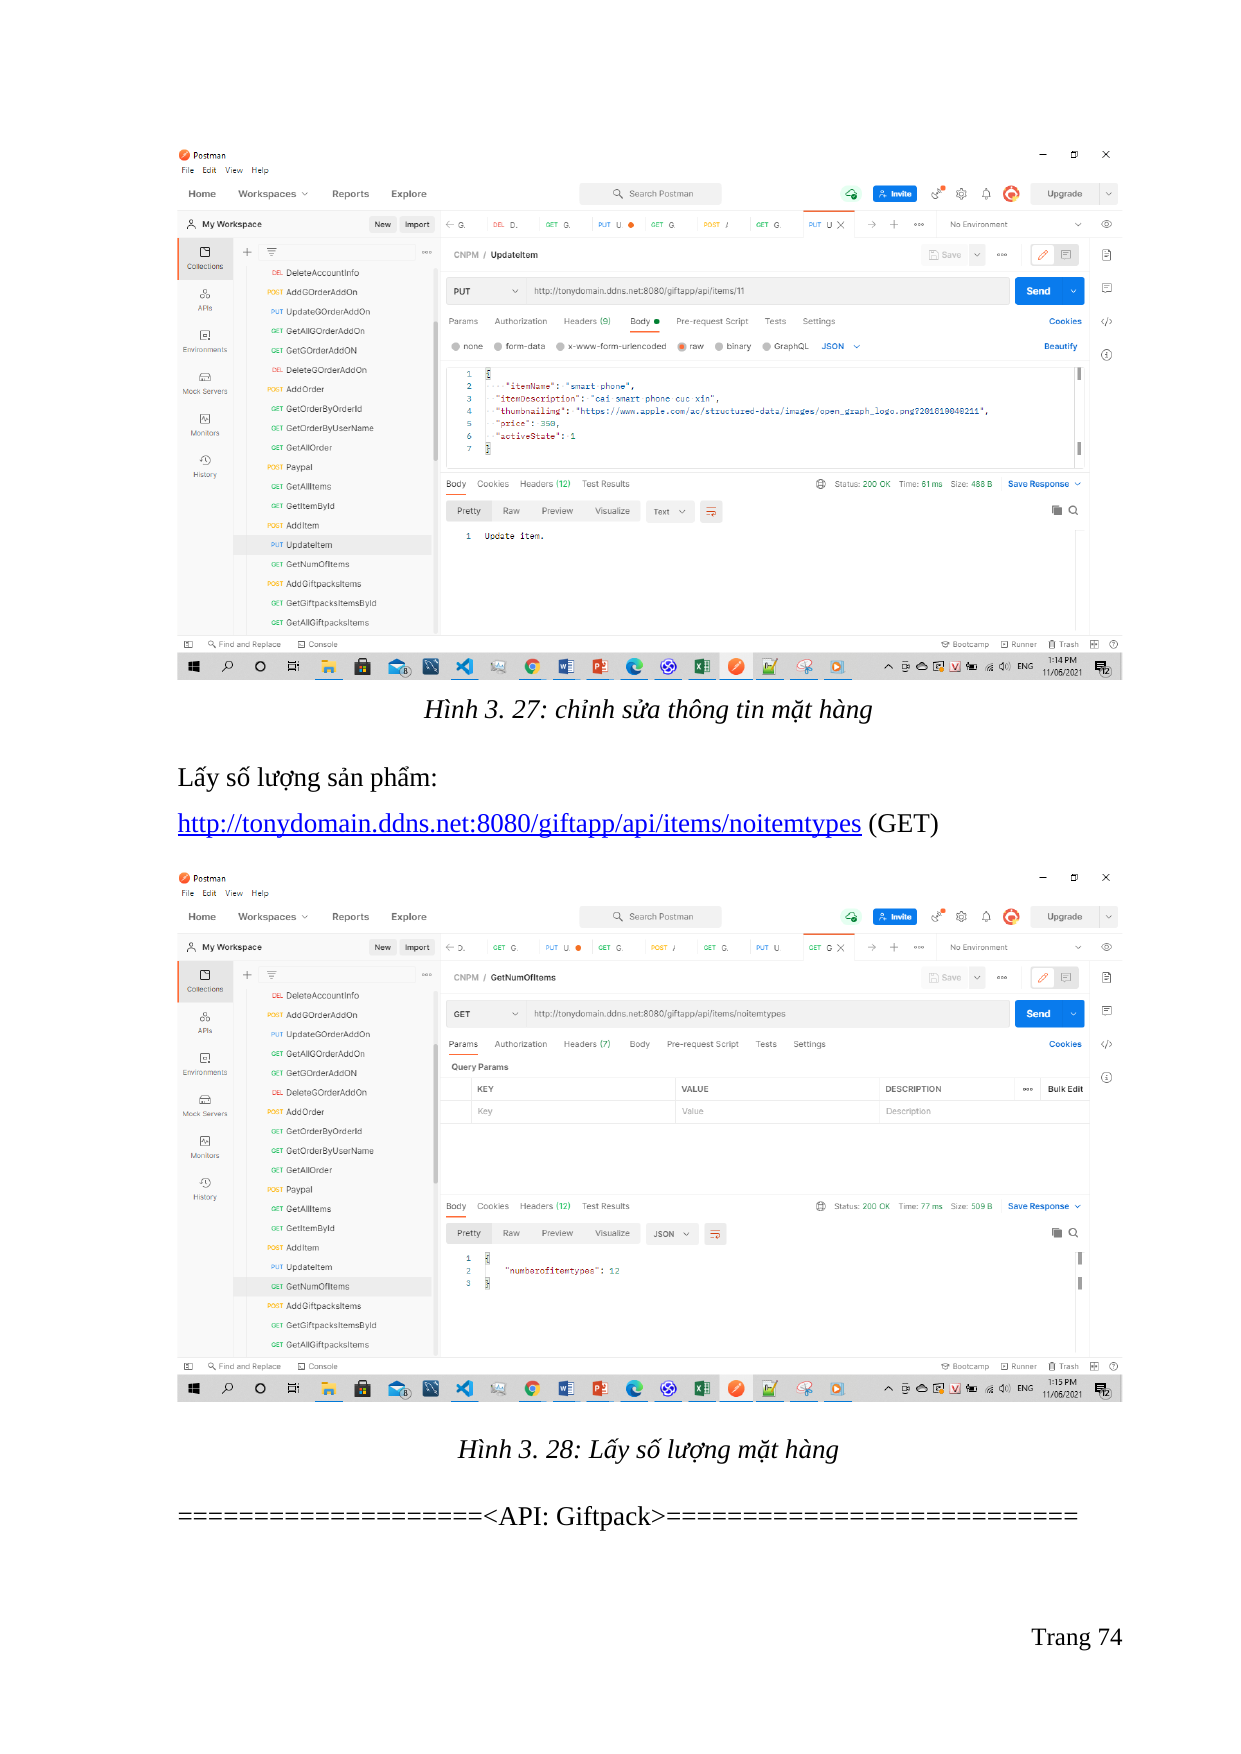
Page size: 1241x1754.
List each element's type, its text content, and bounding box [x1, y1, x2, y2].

text ====================<API: Giftpack>=========================== [177, 1500, 1122, 1531]
picture [177, 870, 1123, 1402]
picture [177, 147, 1123, 680]
text Lấy số lượng sản phẩm: http://tonydomain.ddns.net:8080/giftapp/api/items/noitemtypes (GET) [177, 761, 1122, 838]
text Hình 3. 28: Lấy số lượng mặt hàng [177, 1433, 1122, 1464]
text Hình 3. 27: chỉnh sửa thông tin mặt hàng [177, 693, 1122, 724]
